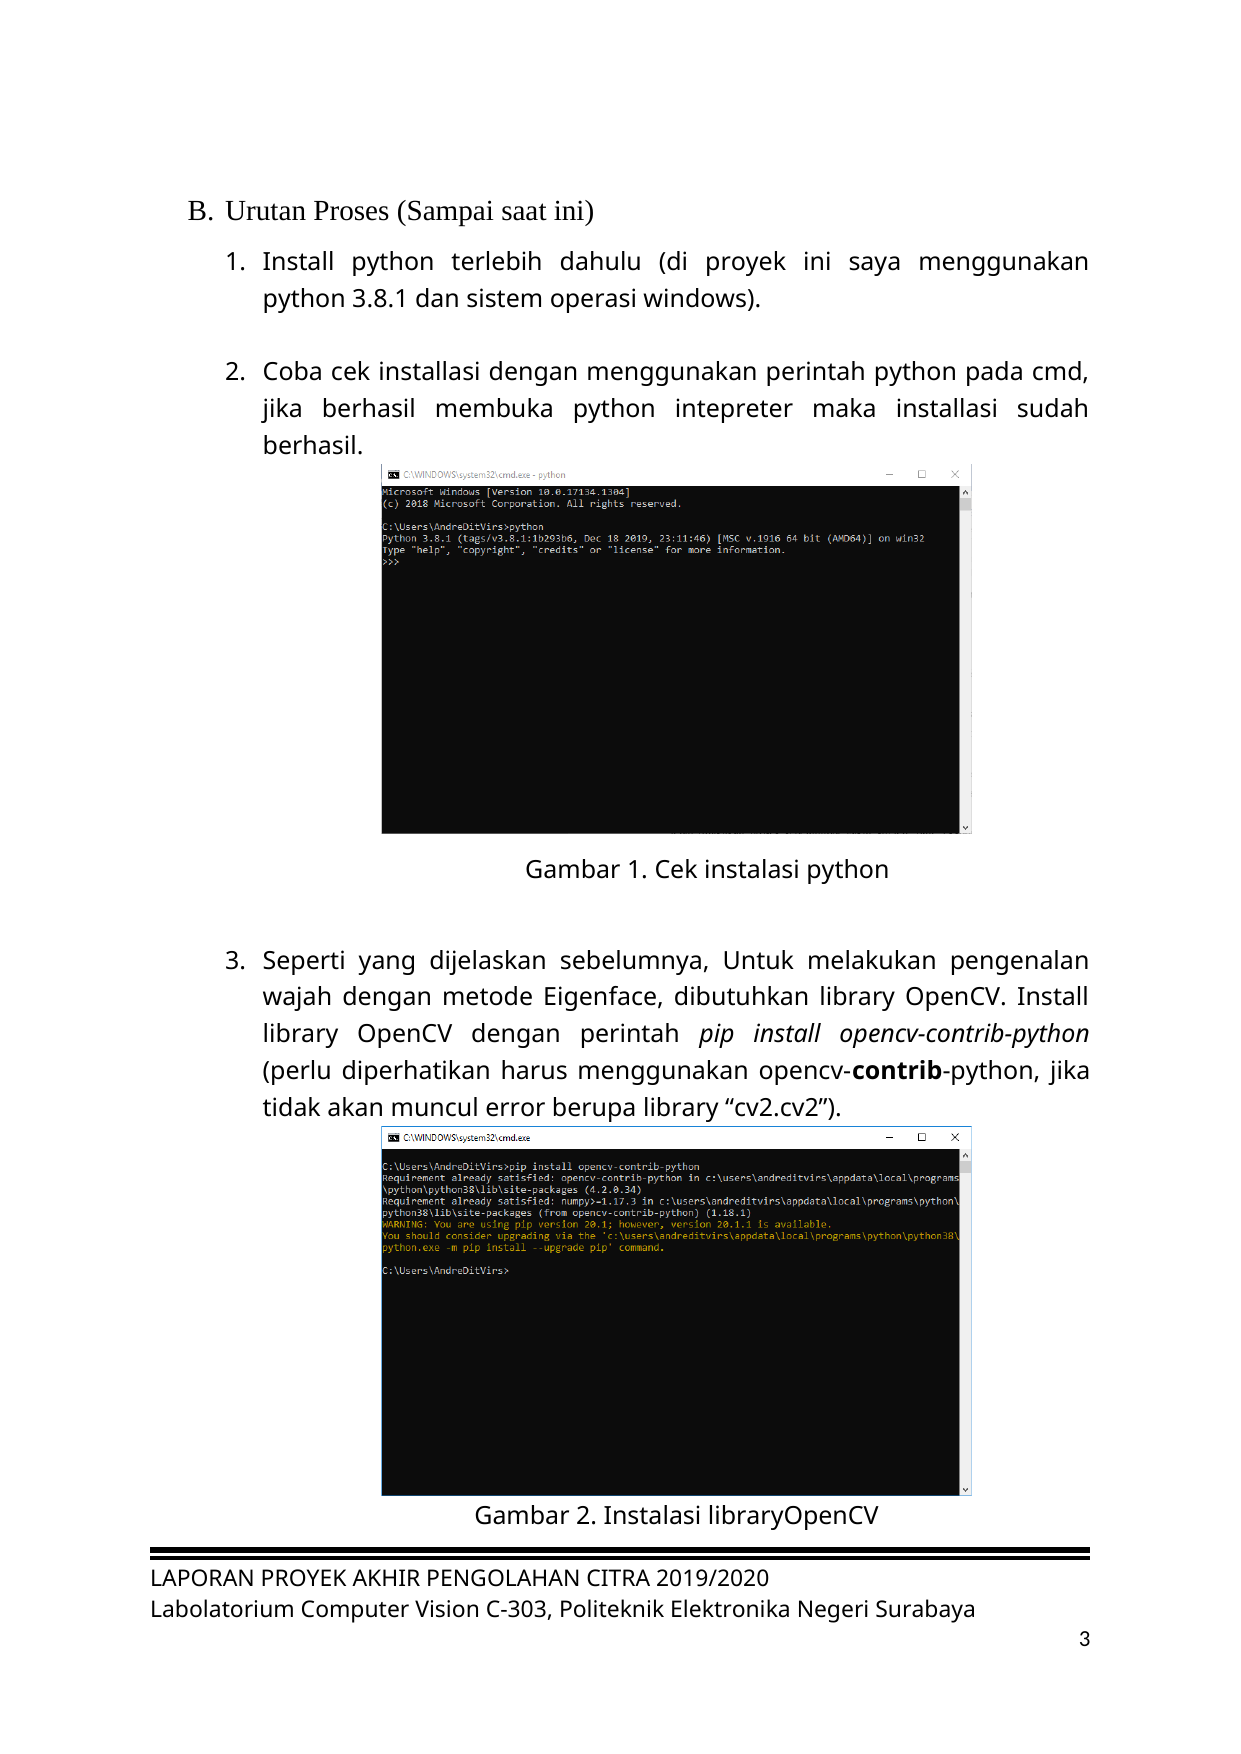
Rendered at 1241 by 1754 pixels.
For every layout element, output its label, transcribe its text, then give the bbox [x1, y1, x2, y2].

list Seperti yang dijelaskan sebelumnya, Untuk melakukan pengenalan wajah dengan metode Eigenface, dibutuhkan library OpenCV. Install library OpenCV dengan perintah pip install opencv-contrib-python (perlu diperhatikan harus menggunakan opencv-contrib-python, jika tidak akan muncul error berupa library “cv2.cv2”). [225, 942, 1090, 1123]
list Gambar 2. Instalasi libraryOpenCV [262, 1497, 1090, 1532]
text Gambar 1. Cek instalasi python [450, 852, 1090, 886]
list Urutan Proses (Sampai saat ini) [187, 193, 1090, 227]
list Install python terlebih dahulu (di proyek ini saya menggunakan python 3.8.1 dan sistem operasi windows). [225, 243, 1090, 314]
list Coba cek installasi dengan menggunakan perintah python pada cmd, jika berhasil membuka python intepreter maka installasi sudah berhasil. [225, 354, 1090, 461]
picture [381, 464, 972, 834]
picture [381, 1126, 972, 1496]
